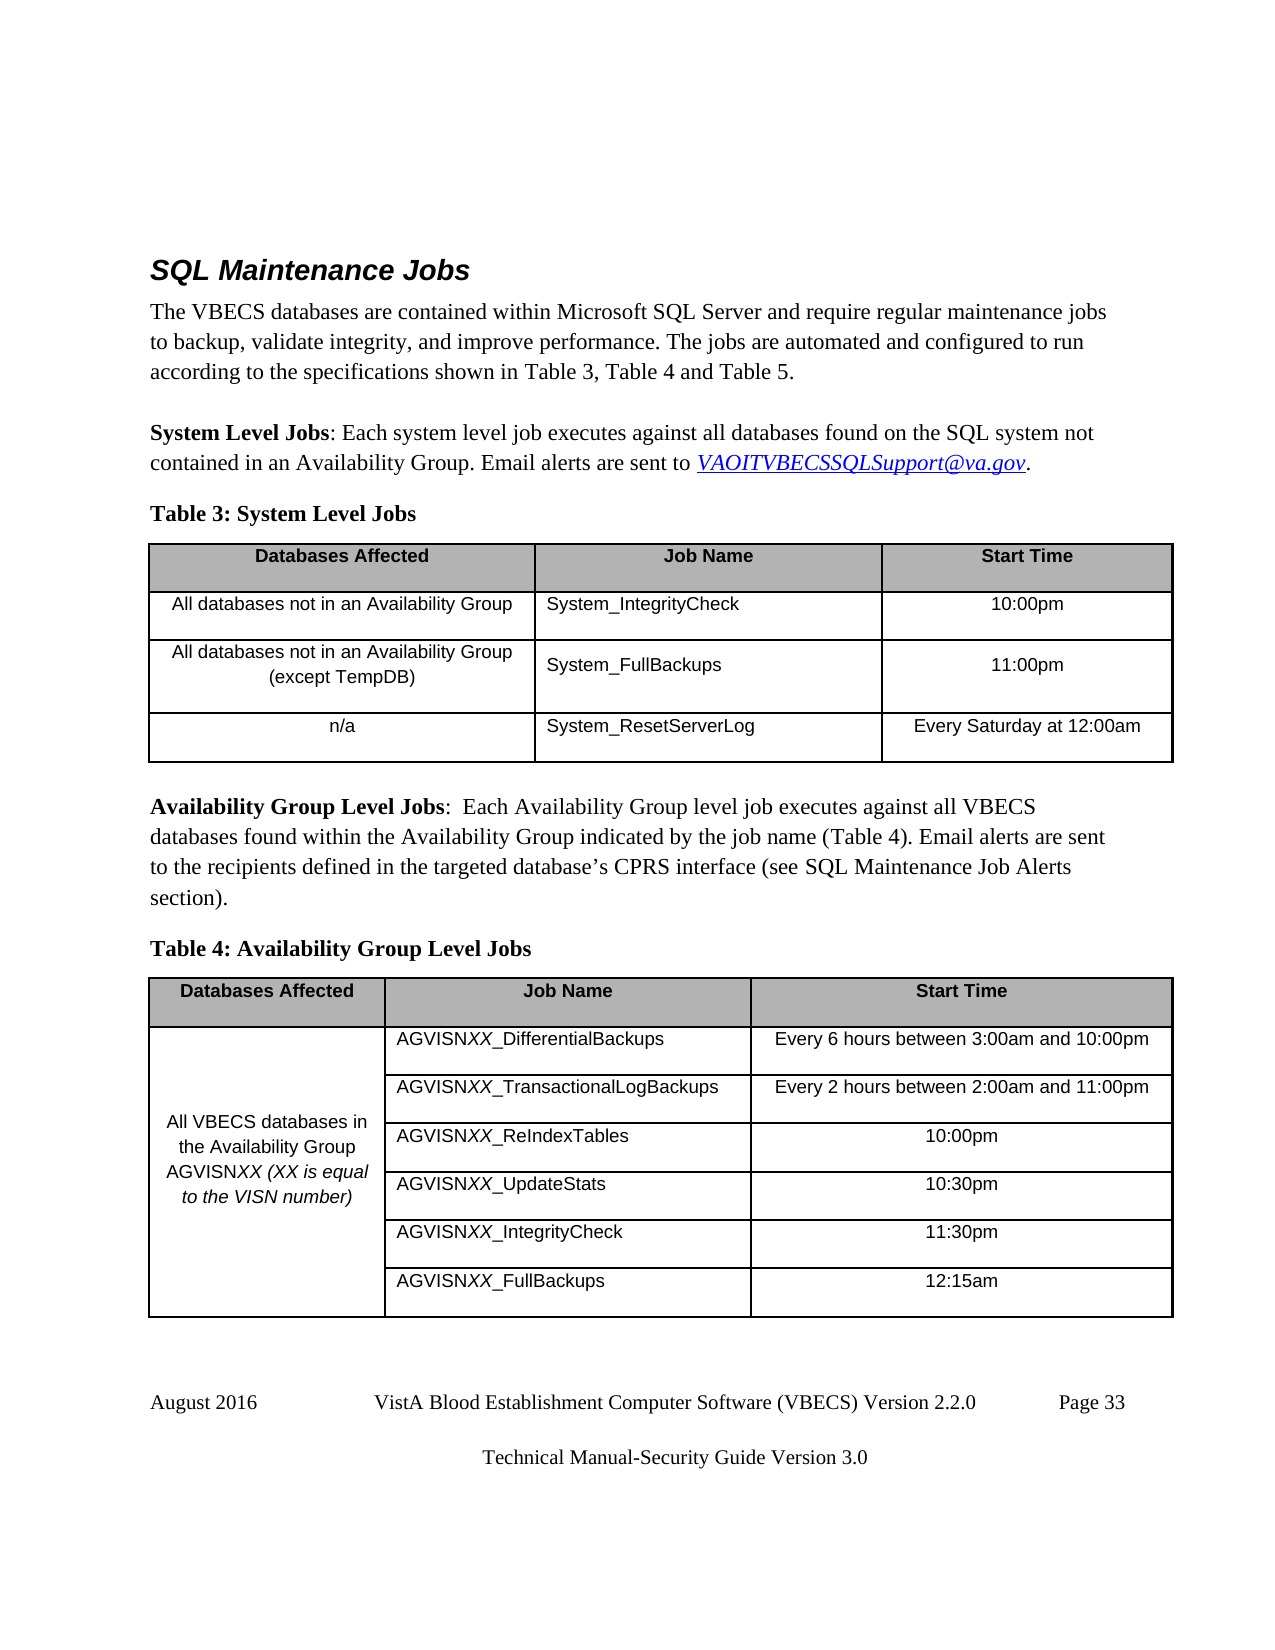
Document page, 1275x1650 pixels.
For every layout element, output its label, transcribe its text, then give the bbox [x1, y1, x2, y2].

table_cell 10:30pm [752, 1173, 1171, 1219]
table_header Start Time [883, 545, 1171, 591]
table_cell n/a [150, 714, 534, 761]
table_cell AGVISNXX_ReIndexTables [386, 1124, 750, 1171]
table_header Databases Affected [150, 545, 534, 591]
table_cell 10:00pm [883, 593, 1171, 639]
text System Level Jobs: Each system level job executes against all databases found on the SQL system not contained in an Availability Group. Email alerts are sent to VAOITVBECSSQLSupport@va.gov. [150, 418, 1125, 475]
table_cell AGVISNXX_DifferentialBackups [386, 1028, 750, 1074]
table_header Start Time [752, 979, 1171, 1026]
table_cell 11:30pm [752, 1221, 1171, 1267]
table_cell Every 2 hours between 2:00am and 11:00pm [752, 1076, 1171, 1122]
text Availability Group Level Jobs: Each Availability Group level job executes against all VBECS databases found within the Availability Group indicated by the job name (Table 4). Email alerts are sent to the recipients defined in the targeted database’s CPRS interface (see SQL Maintenance Job Alerts section). [150, 793, 1125, 910]
table_header Databases Affected [150, 979, 384, 1026]
table_cell 10:00pm [752, 1124, 1171, 1171]
table_cell All VBECS databases in the Availability Group AGVISNXX (XX is equal to the VISN number) [150, 1028, 384, 1316]
text The VBECS databases are contained within Microsoft SQL Server and require regular maintenance jobs to backup, validate integrity, and improve performance. The jobs are automated and configured to run according to the specifications shown in Table 3, Table 4 and Table 5. [150, 298, 1125, 384]
table_header Job Name [386, 979, 750, 1026]
table_cell 11:00pm [883, 641, 1171, 712]
text Table 3: System Level Jobs [150, 500, 1125, 526]
subtitle SQL Maintenance Jobs [150, 253, 1125, 286]
table_cell AGVISNXX_IntegrityCheck [386, 1221, 750, 1267]
table_cell Every 6 hours between 3:00am and 10:00pm [752, 1028, 1171, 1074]
table_cell System_IntegrityCheck [536, 593, 881, 639]
table_cell AGVISNXX_TransactionalLogBackups [386, 1076, 750, 1122]
text Table 4: Availability Group Level Jobs [150, 934, 1125, 961]
table_cell AGVISNXX_UpdateStats [386, 1173, 750, 1219]
table_cell System_FullBackups [536, 641, 881, 712]
table_cell System_ResetServerLog [536, 714, 881, 761]
table_header Job Name [536, 545, 881, 591]
table_cell Every Saturday at 12:00am [883, 714, 1171, 761]
table_cell All databases not in an Availability Group (except TempDB) [150, 641, 534, 712]
table_cell All databases not in an Availability Group [150, 593, 534, 639]
table_cell AGVISNXX_FullBackups [386, 1269, 750, 1316]
table_cell 12:15am [752, 1269, 1171, 1316]
